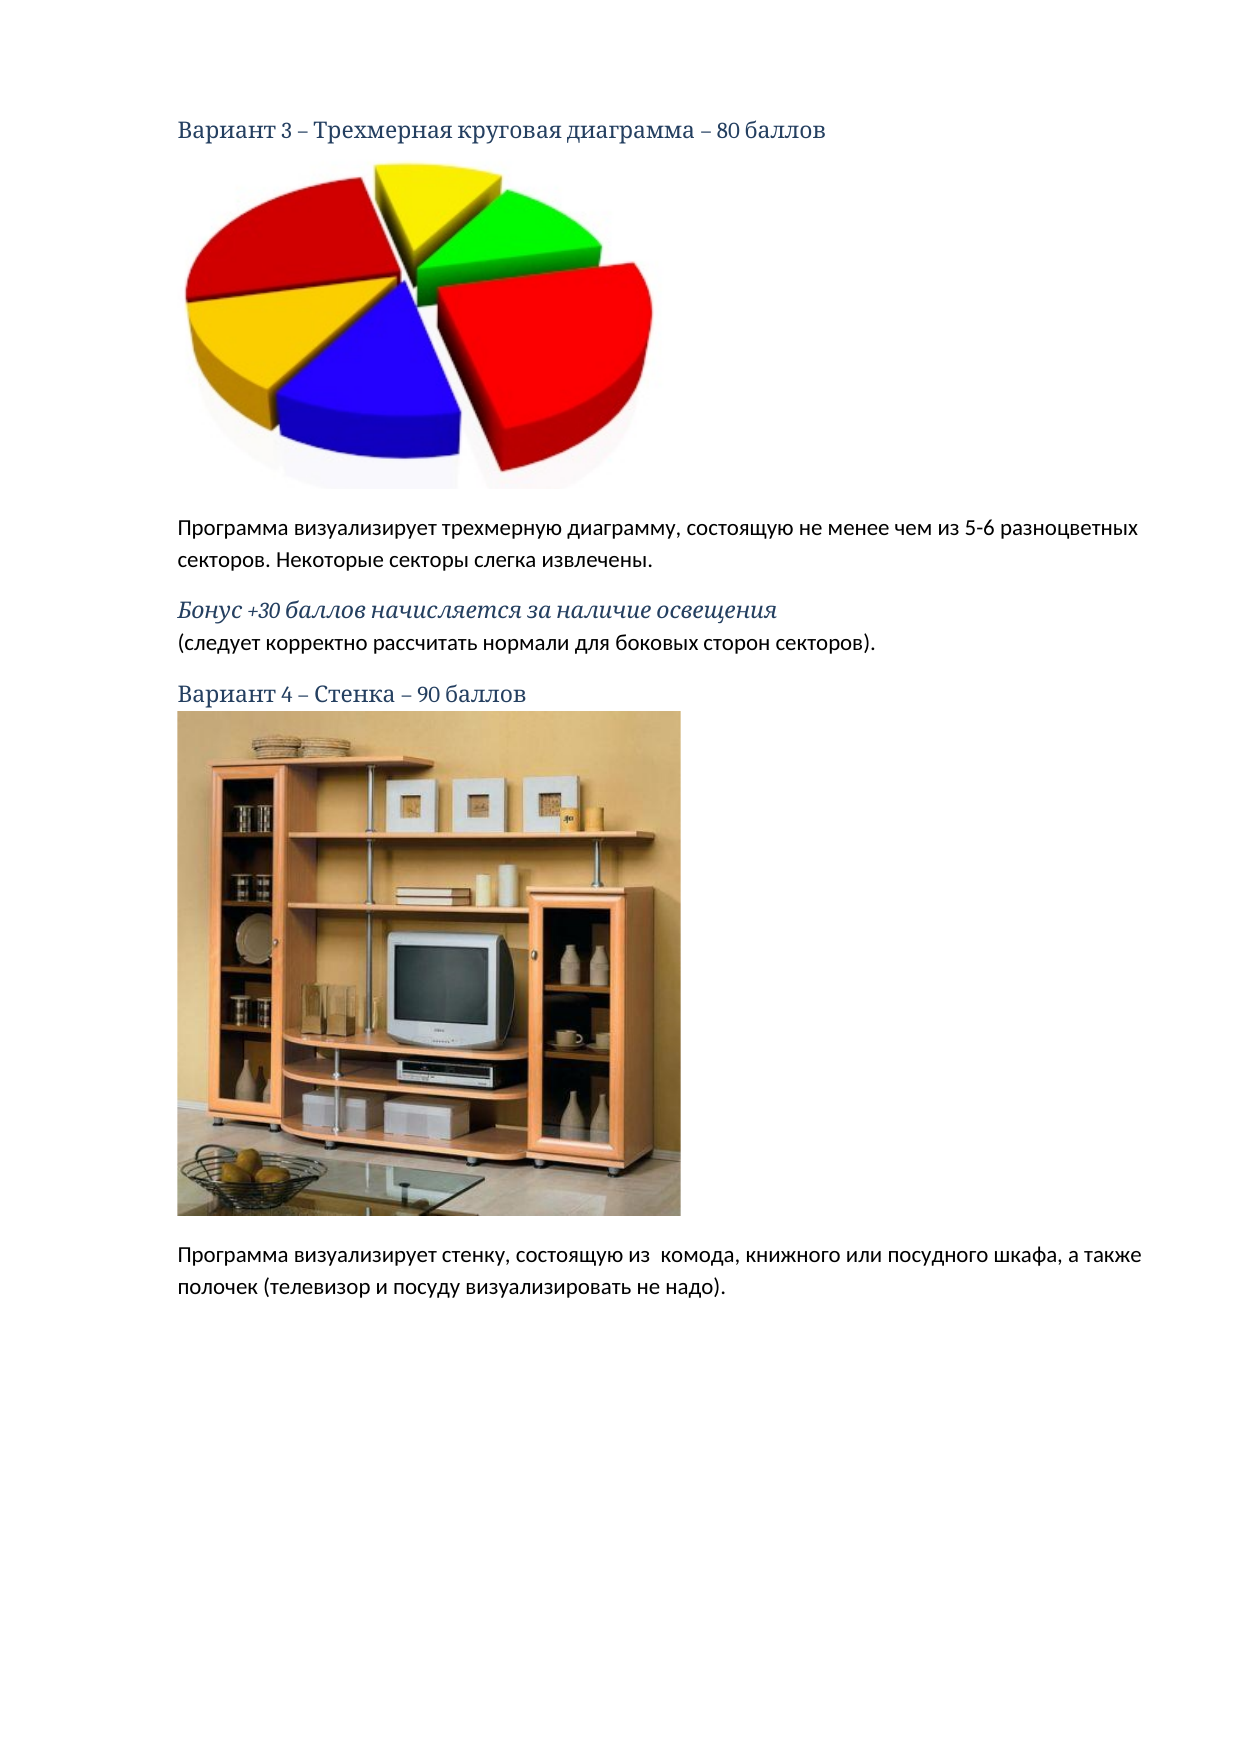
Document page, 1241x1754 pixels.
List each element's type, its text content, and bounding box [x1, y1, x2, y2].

subtitle Вариант 3 – Трехмерная круговая диаграмма – 80 баллов [177, 118, 1152, 144]
picture [177, 711, 681, 1216]
subtitle Бонус +30 баллов начисляется за наличие освещения [177, 598, 1152, 625]
text Программа визуализирует трехмерную диаграмму, состоящую не менее чем из 5-6 разноцветных секторов. Некоторые секторы слегка извлечены. [177, 513, 1152, 573]
text Программа визуализирует стенку, состоящую из комода, книжного или посудного шкафа, а также полочек (телевизор и посуду визуализировать не надо). [177, 1240, 1152, 1301]
picture [177, 148, 668, 489]
text (следует корректно рассчитать нормали для боковых сторон секторов). [177, 628, 1152, 657]
subtitle Вариант 4 – Стенка – 90 баллов [177, 682, 1152, 708]
